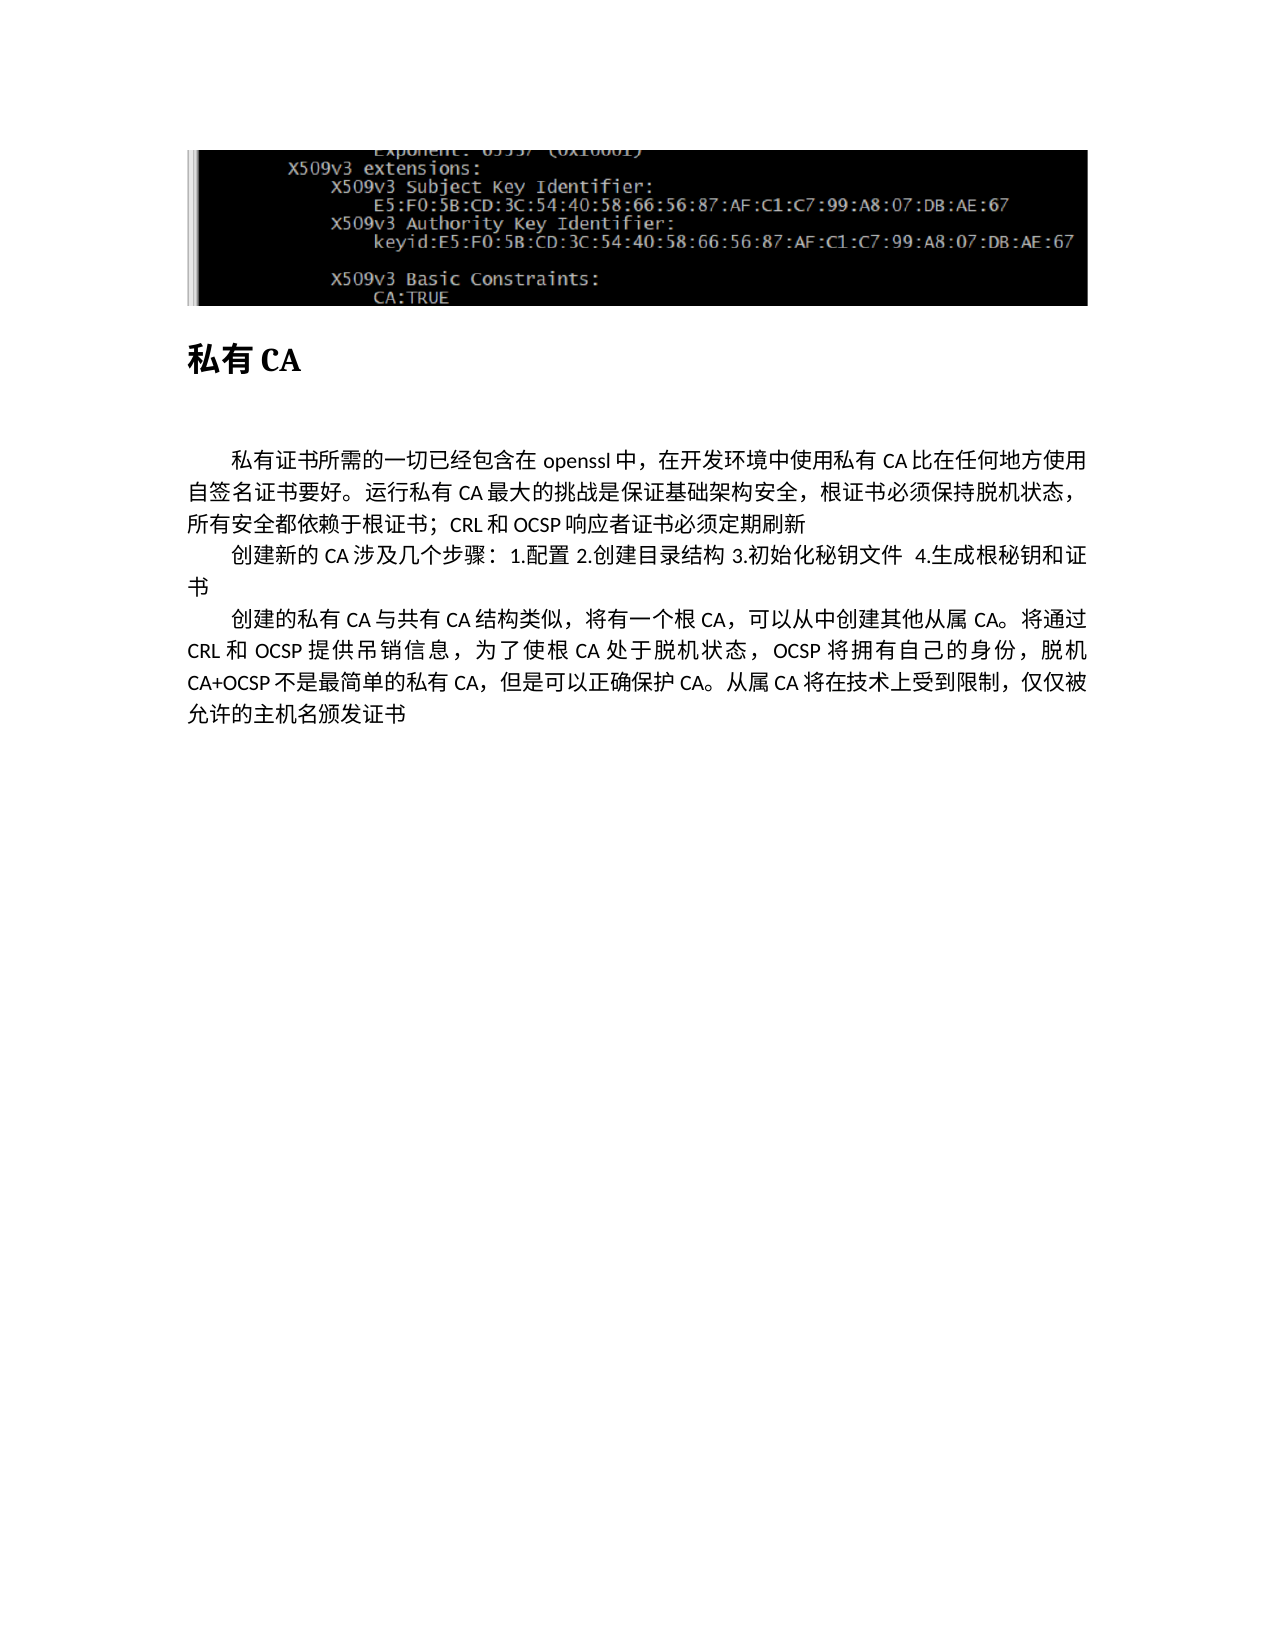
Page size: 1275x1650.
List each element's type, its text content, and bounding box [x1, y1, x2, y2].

text 创建的私有CA与共有CA结构类似，将有一个根CA，可以从中创建其他从属CA。将通过CRL和OCSP提供吊销信息，为了使根CA处于脱机状态，OCSP将拥有自己的身份，脱机CA+OCSP不是最简单的私有CA，但是可以正确保护CA。从属CA将在技术上受到限制，仅仅被允许的主机名颁发证书 [187, 602, 1087, 728]
picture [187, 150, 1088, 306]
text 私有证书所需的一切已经包含在openssl中，在开发环境中使用私有CA比在任何地方使用自签名证书要好。运行私有CA最大的挑战是保证基础架构安全，根证书必须保持脱机状态，所有安全都依赖于根证书；CRL和OCSP响应者证书必须定期刷新 [187, 443, 1087, 538]
text 创建新的CA涉及几个步骤：1.配置 2.创建目录结构 3.初始化秘钥文件 4.生成根秘钥和证书 [187, 538, 1087, 602]
subtitle 私有CA [187, 333, 1087, 381]
